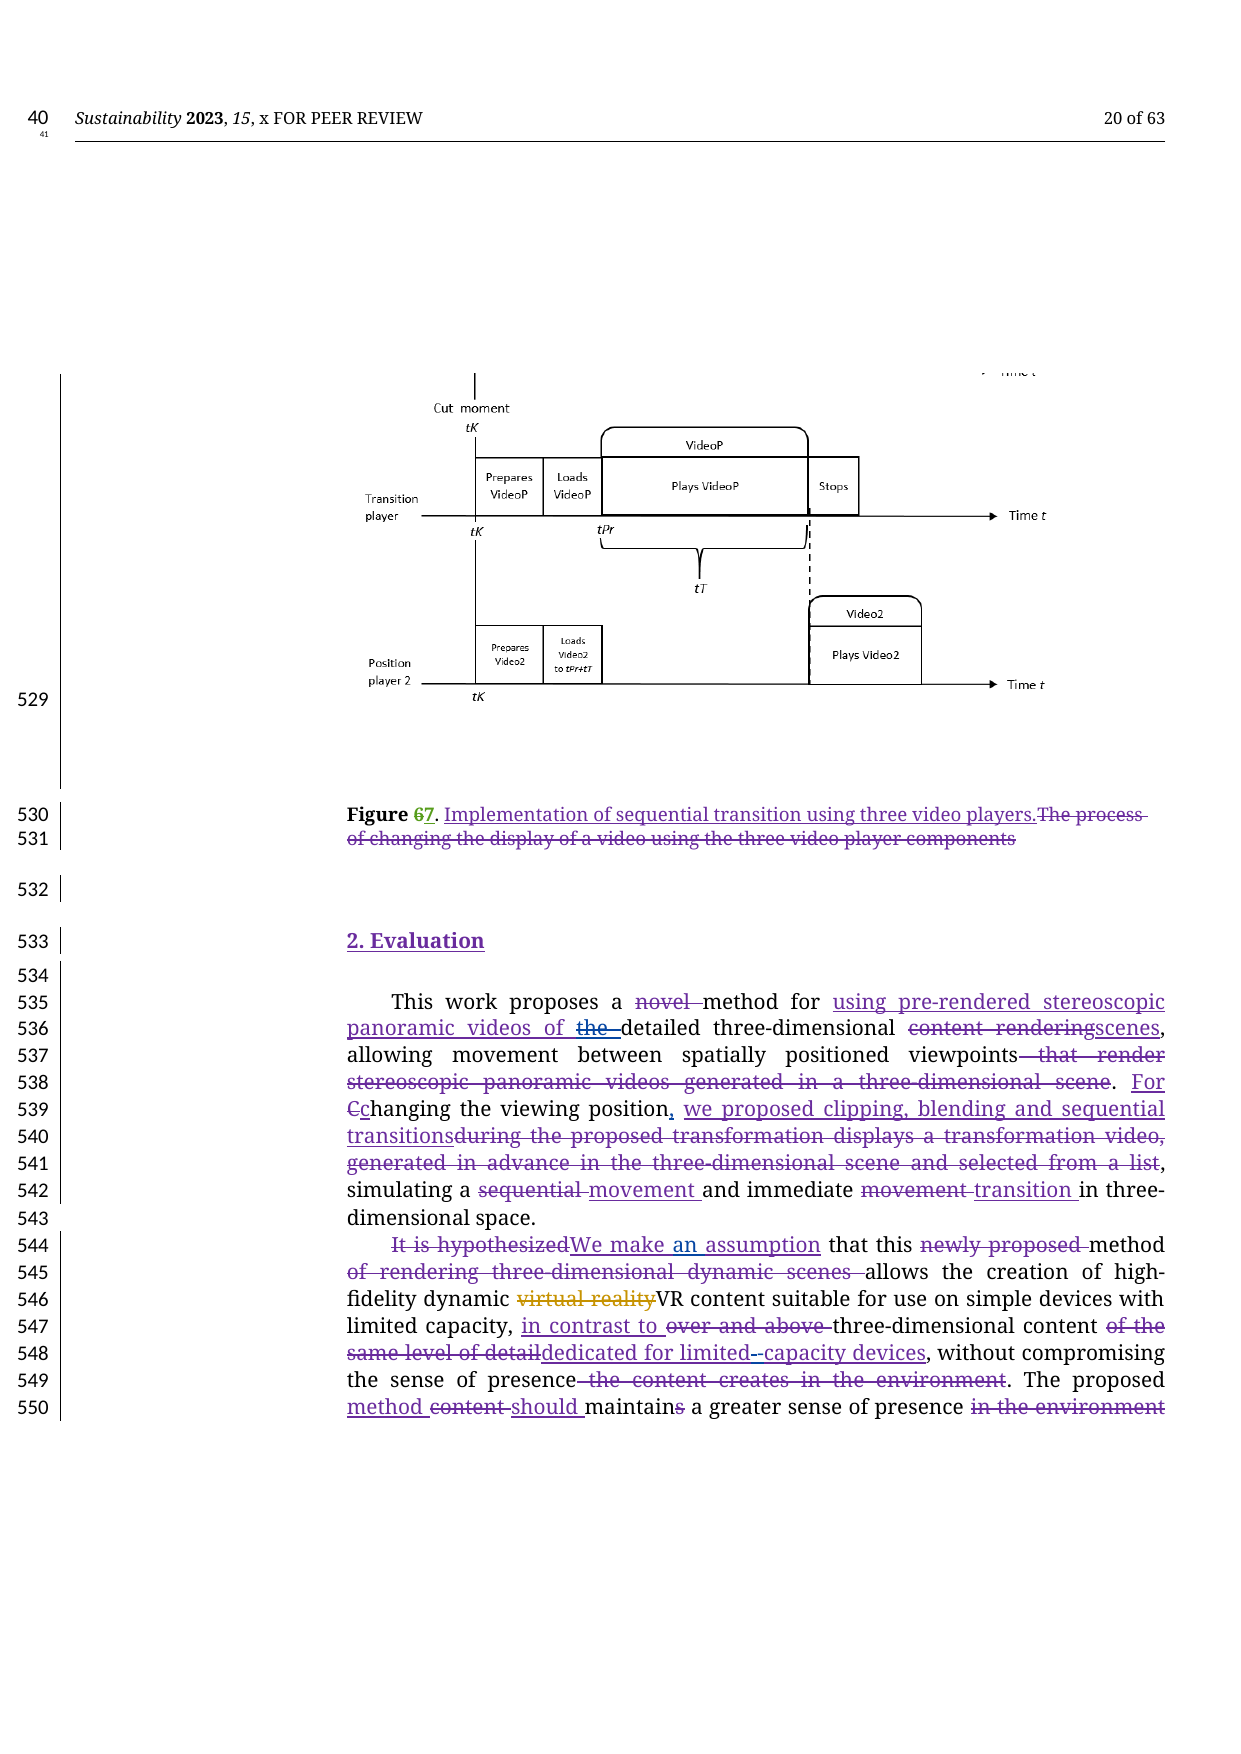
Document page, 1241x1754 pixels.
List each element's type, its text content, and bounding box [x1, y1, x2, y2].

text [347, 1231, 1165, 1421]
text This work proposes a method for detailed three-dimensional , allowing movement between spatially positioned viewpoints. hanging the viewing position , simulating a and immediate in three-dimensional space. [347, 987, 1165, 1231]
text Figure . [347, 802, 1165, 850]
picture [346, 373, 1096, 707]
